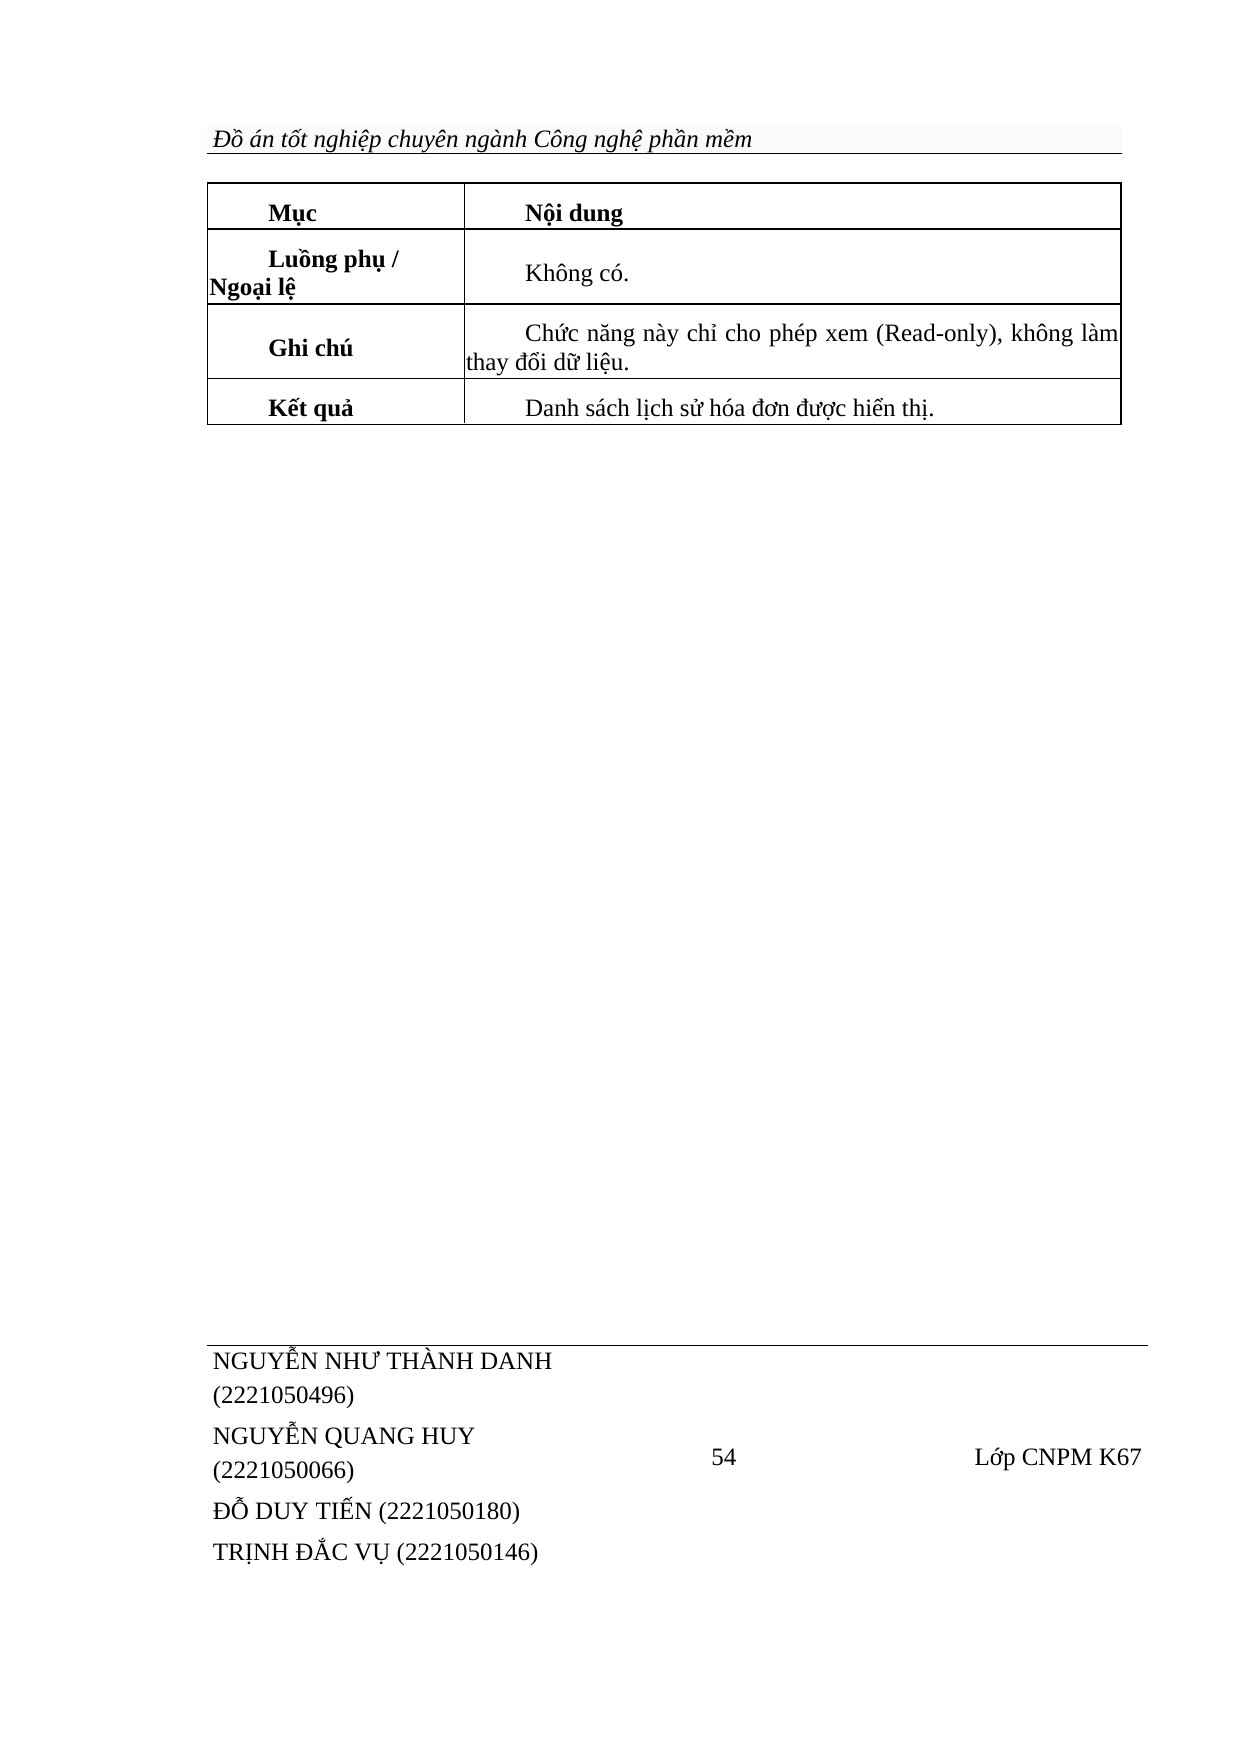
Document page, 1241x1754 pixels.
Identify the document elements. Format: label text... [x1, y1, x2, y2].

table_cell Luồng phụ / Ngoại lệ [208, 230, 464, 303]
table_header Nội dung [465, 184, 1120, 228]
table_cell Kết quả [208, 379, 464, 423]
table_header Mục [208, 184, 464, 228]
table_cell Danh sách lịch sử hóa đơn được hiển thị. [465, 379, 1120, 423]
table_cell Ghi chú [208, 305, 464, 377]
table_cell Chức năng này chỉ cho phép xem (Read-only), không làm thay đổi dữ liệu. [465, 305, 1120, 377]
table_cell Không có. [465, 230, 1120, 303]
